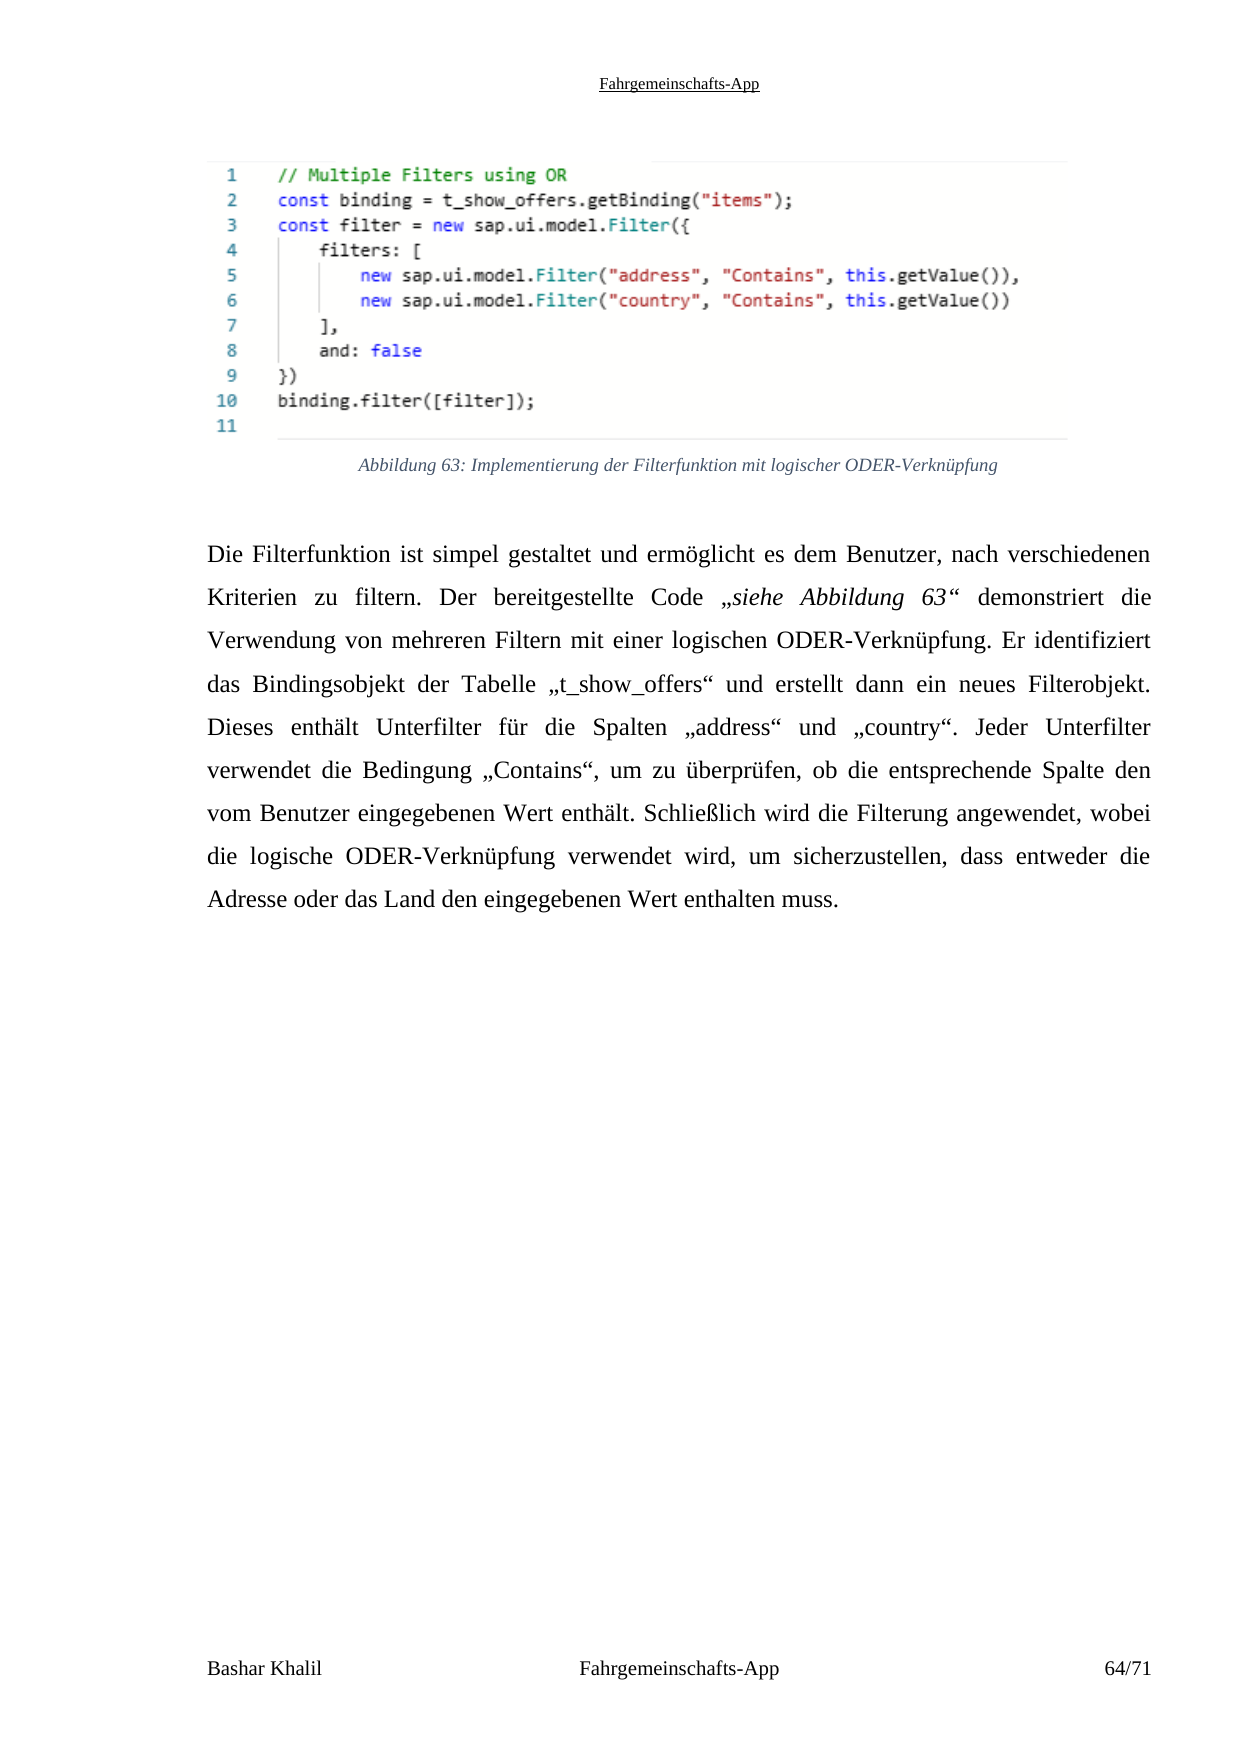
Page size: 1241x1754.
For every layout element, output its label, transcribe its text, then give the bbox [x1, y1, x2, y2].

text Abbildung 63: Implementierung der Filterfunktion mit logischer ODER-Verknüpfung [207, 454, 1152, 475]
text Die Filterfunktion ist simpel gestaltet und ermöglicht es dem Benutzer, nach verschiedenen Kriterien zu filtern. Der bereitgestellte Code „siehe Abbildung 63“ demonstriert die Verwendung von mehreren Filtern mit einer logischen ODER-Verknüpfung. Er identifiziert das Bindingsobjekt der Tabelle „t_show_offers“ und erstellt dann ein neues Filterobjekt. Dieses enthält Unterfilter für die Spalten „address“ und „country“. Jeder Unterfilter verwendet die Bedingung „Contains“, um zu überprüfen, ob die entsprechende Spalte den vom Benutzer eingegebenen Wert enthält. Schließlich wird die Filterung angewendet, wobei die logische ODER-Verknüpfung verwendet wird, um sicherzustellen, dass entweder die Adresse oder das Land den eingegebenen Wert enthalten muss. [207, 539, 1152, 913]
picture [206, 161, 1068, 440]
